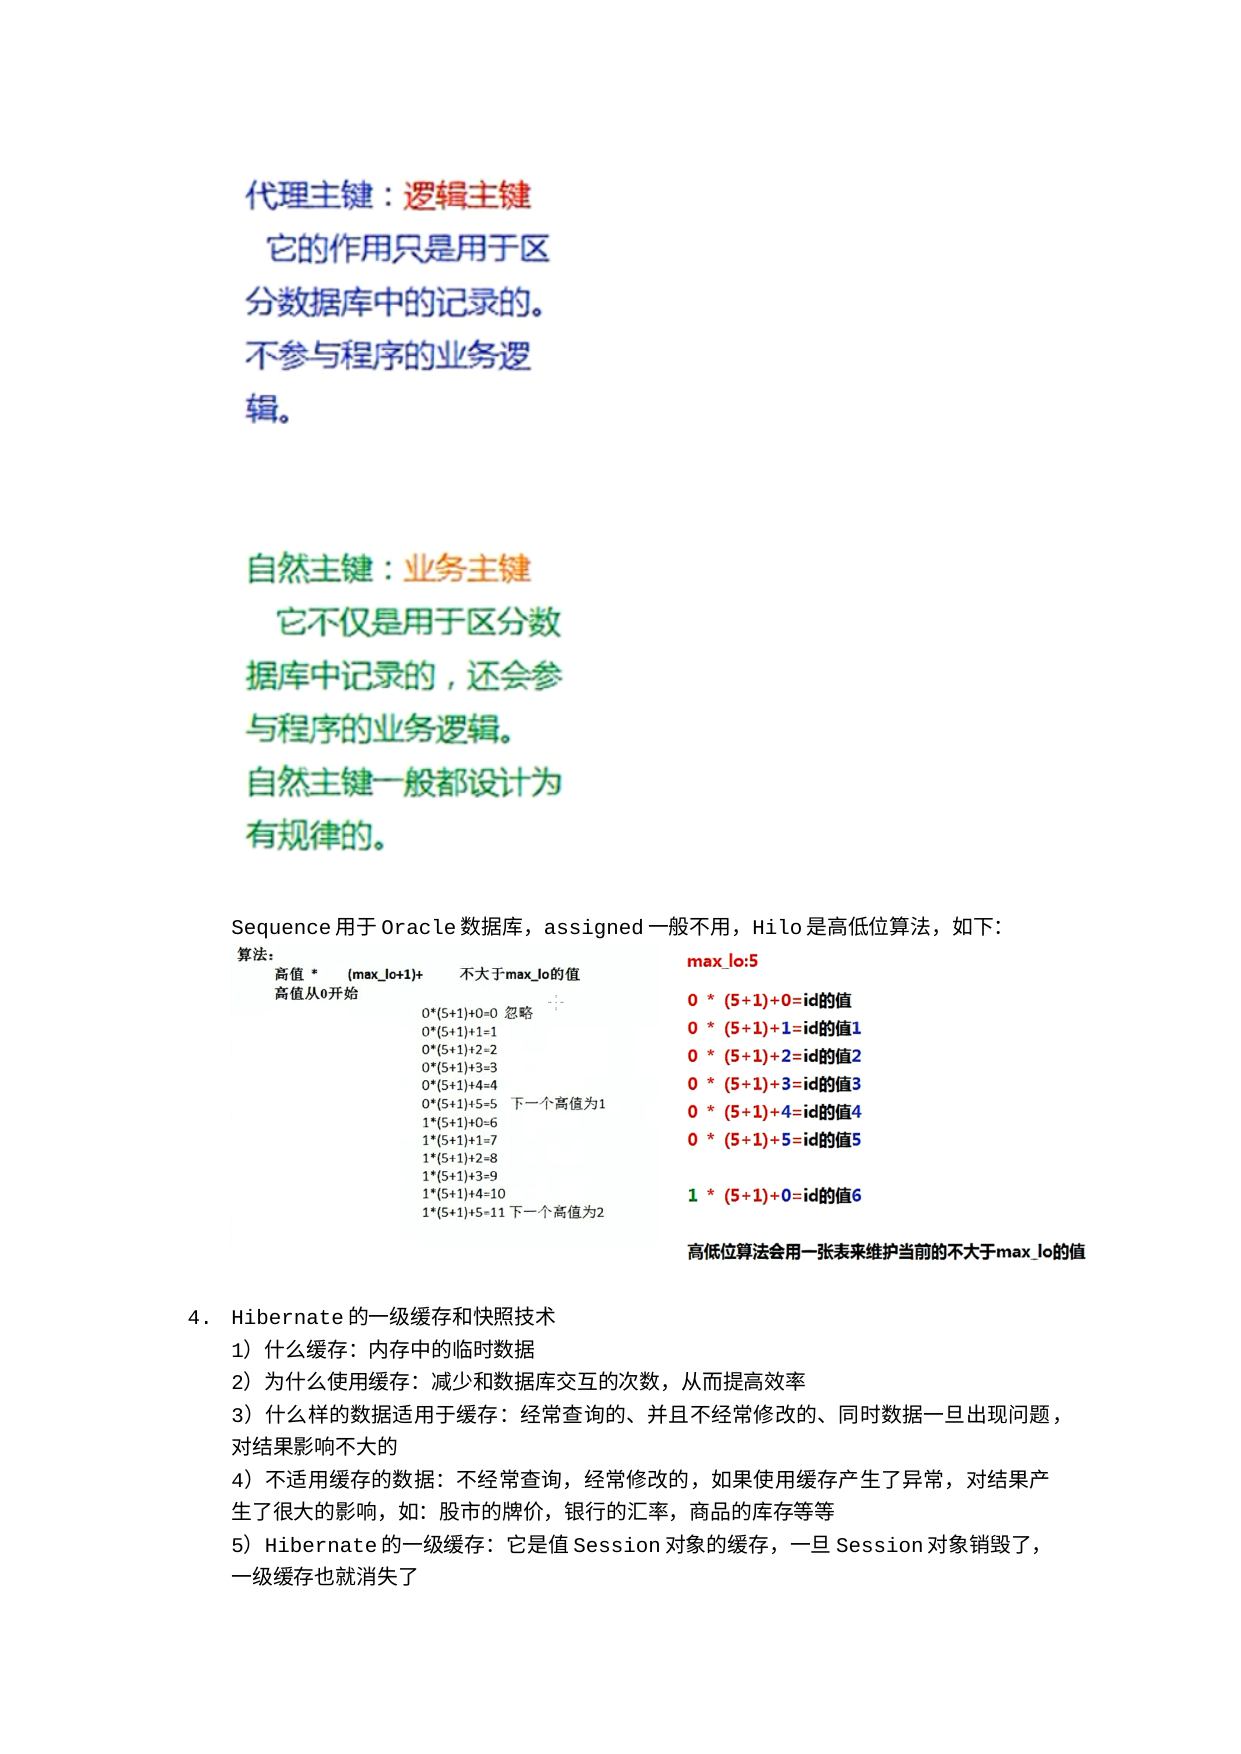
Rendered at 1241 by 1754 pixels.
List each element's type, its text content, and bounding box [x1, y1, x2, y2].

list Sequence用于Oracle数据库，assigned一般不用，Hilo是高低位算法，如下： [231, 909, 1053, 942]
list 3）什么样的数据适用于缓存：经常查询的、并且不经常修改的、同时数据一旦出现问题，对结果影响不大的 [231, 1397, 1053, 1462]
list 2）为什么使用缓存：减少和数据库交互的次数，从而提高效率 [231, 1364, 1053, 1397]
list 1）什么缓存：内存中的临时数据 [231, 1332, 1053, 1364]
picture [231, 162, 578, 882]
picture [231, 942, 1097, 1268]
list 4）不适用缓存的数据：不经常查询，经常修改的，如果使用缓存产生了异常，对结果产生了很大的影响，如：股市的牌价，银行的汇率，商品的库存等等 [231, 1462, 1053, 1527]
list Hibernate的一级缓存和快照技术 [187, 1299, 1053, 1332]
list 5）Hibernate的一级缓存：它是值Session对象的缓存，一旦Session对象销毁了，一级缓存也就消失了 [231, 1527, 1053, 1592]
